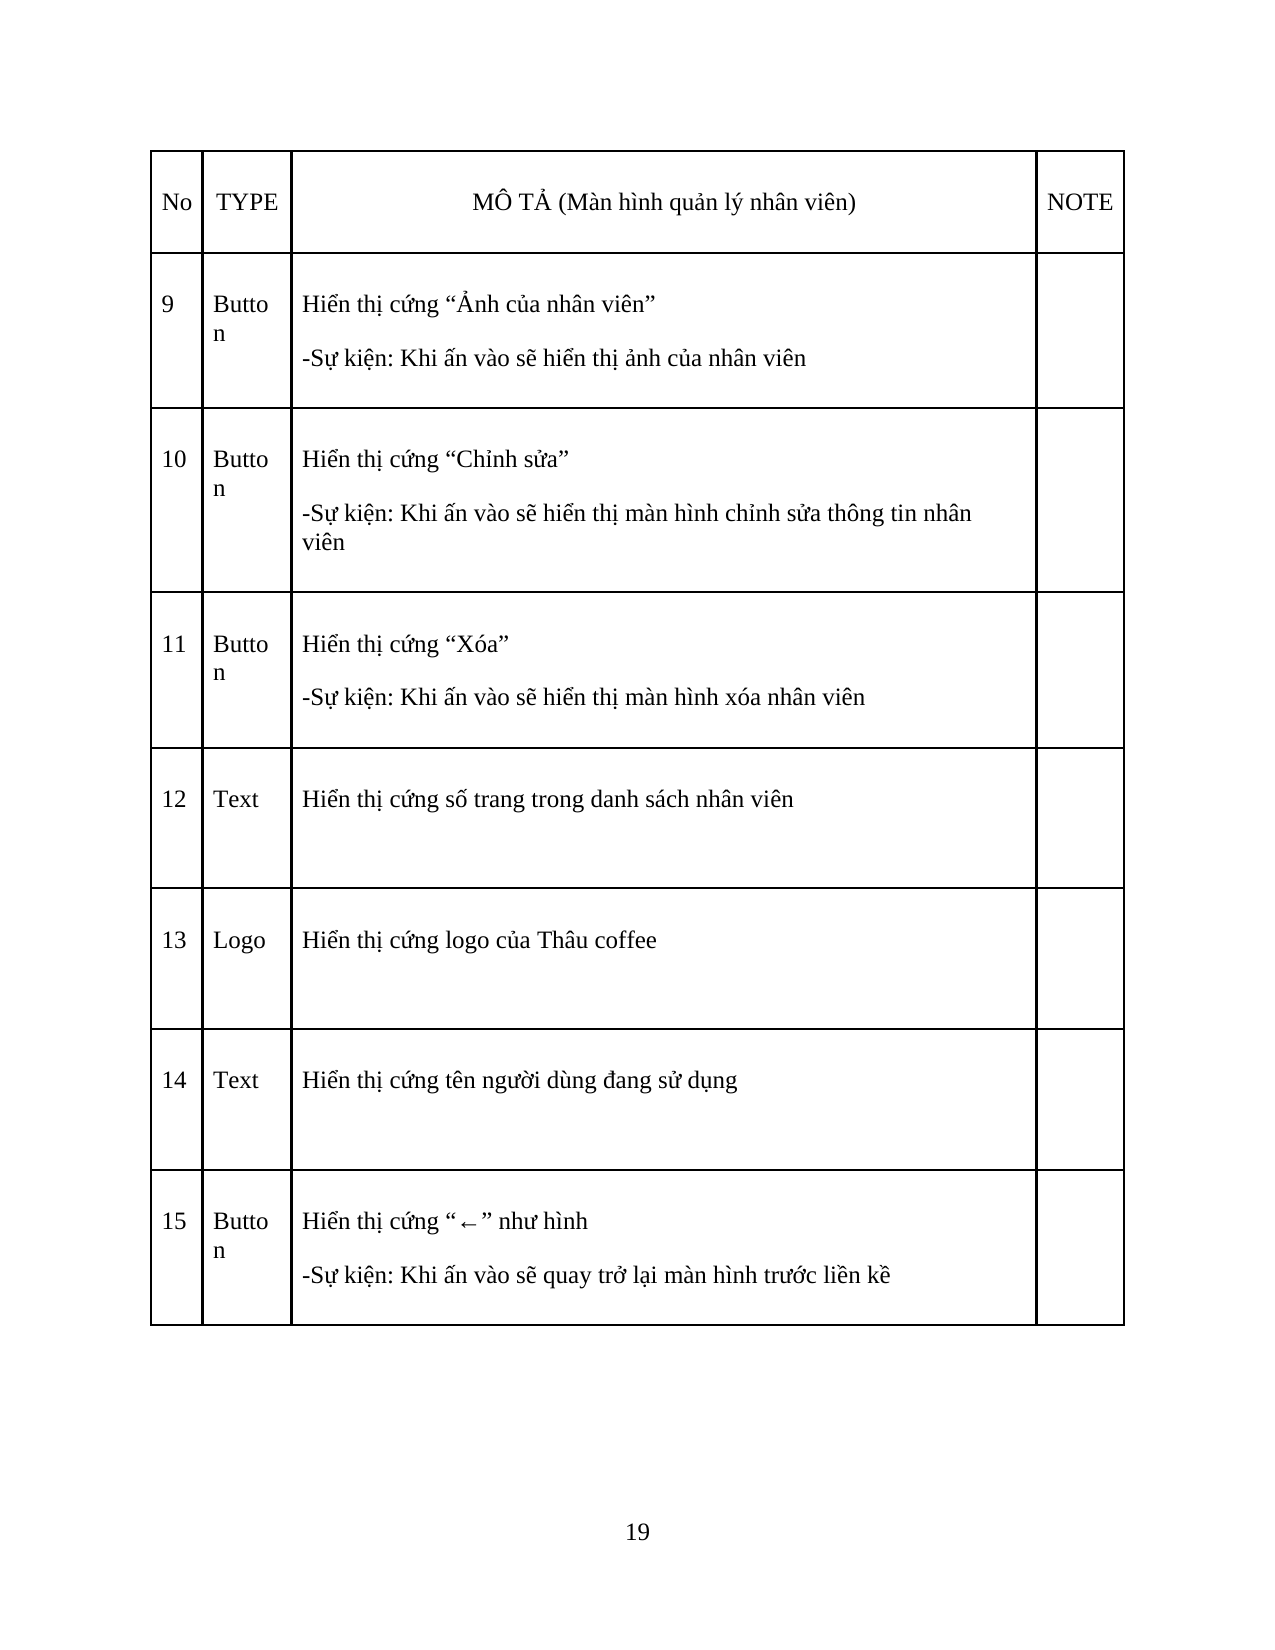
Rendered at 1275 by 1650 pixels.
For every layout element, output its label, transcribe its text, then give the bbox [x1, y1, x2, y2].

table_cell Hiển thị cứng “Chỉnh sửa” -Sự kiện: Khi ấn vào sẽ hiển thị màn hình chỉnh sửa thông tin nhân viên [293, 409, 1035, 591]
table_cell 9 [152, 254, 201, 407]
table_cell Text [204, 749, 290, 887]
table_cell Hiển thị cứng tên người dùng đang sử dụng [293, 1030, 1035, 1168]
table_cell Hiển thị cứng “Xóa” -Sự kiện: Khi ấn vào sẽ hiển thị màn hình xóa nhân viên [293, 593, 1035, 747]
table_cell [1038, 749, 1123, 887]
table_cell Hiển thị cứng “Ảnh của nhân viên” -Sự kiện: Khi ấn vào sẽ hiển thị ảnh của nhân viên [293, 254, 1035, 407]
table_cell Hiển thị cứng số trang trong danh sách nhân viên [293, 749, 1035, 887]
table_header MÔ TẢ (Màn hình quản lý nhân viên) [293, 152, 1035, 252]
table_header NOTE [1038, 152, 1123, 252]
table_header No [152, 152, 201, 252]
table_cell 11 [152, 593, 201, 747]
table_cell 13 [152, 889, 201, 1028]
table_cell Text [204, 1030, 290, 1168]
table_cell 15 [152, 1171, 201, 1324]
table_cell 10 [152, 409, 201, 591]
table_cell Button [204, 593, 290, 747]
table_cell [1038, 1171, 1123, 1324]
table_cell Button [204, 254, 290, 407]
table_cell [1038, 593, 1123, 747]
table_cell [1038, 1030, 1123, 1168]
table_cell Button [204, 1171, 290, 1324]
table_cell [1038, 409, 1123, 591]
table_cell Hiển thị cứng “←” như hình -Sự kiện: Khi ấn vào sẽ quay trở lại màn hình trước liền kề [293, 1171, 1035, 1324]
table_cell 12 [152, 749, 201, 887]
table_cell [1038, 254, 1123, 407]
table_cell Logo [204, 889, 290, 1028]
table_cell Hiển thị cứng logo của Thâu coffee [293, 889, 1035, 1028]
table_cell 14 [152, 1030, 201, 1168]
table_cell Button [204, 409, 290, 591]
table_header TYPE [204, 152, 290, 252]
table_cell [1038, 889, 1123, 1028]
